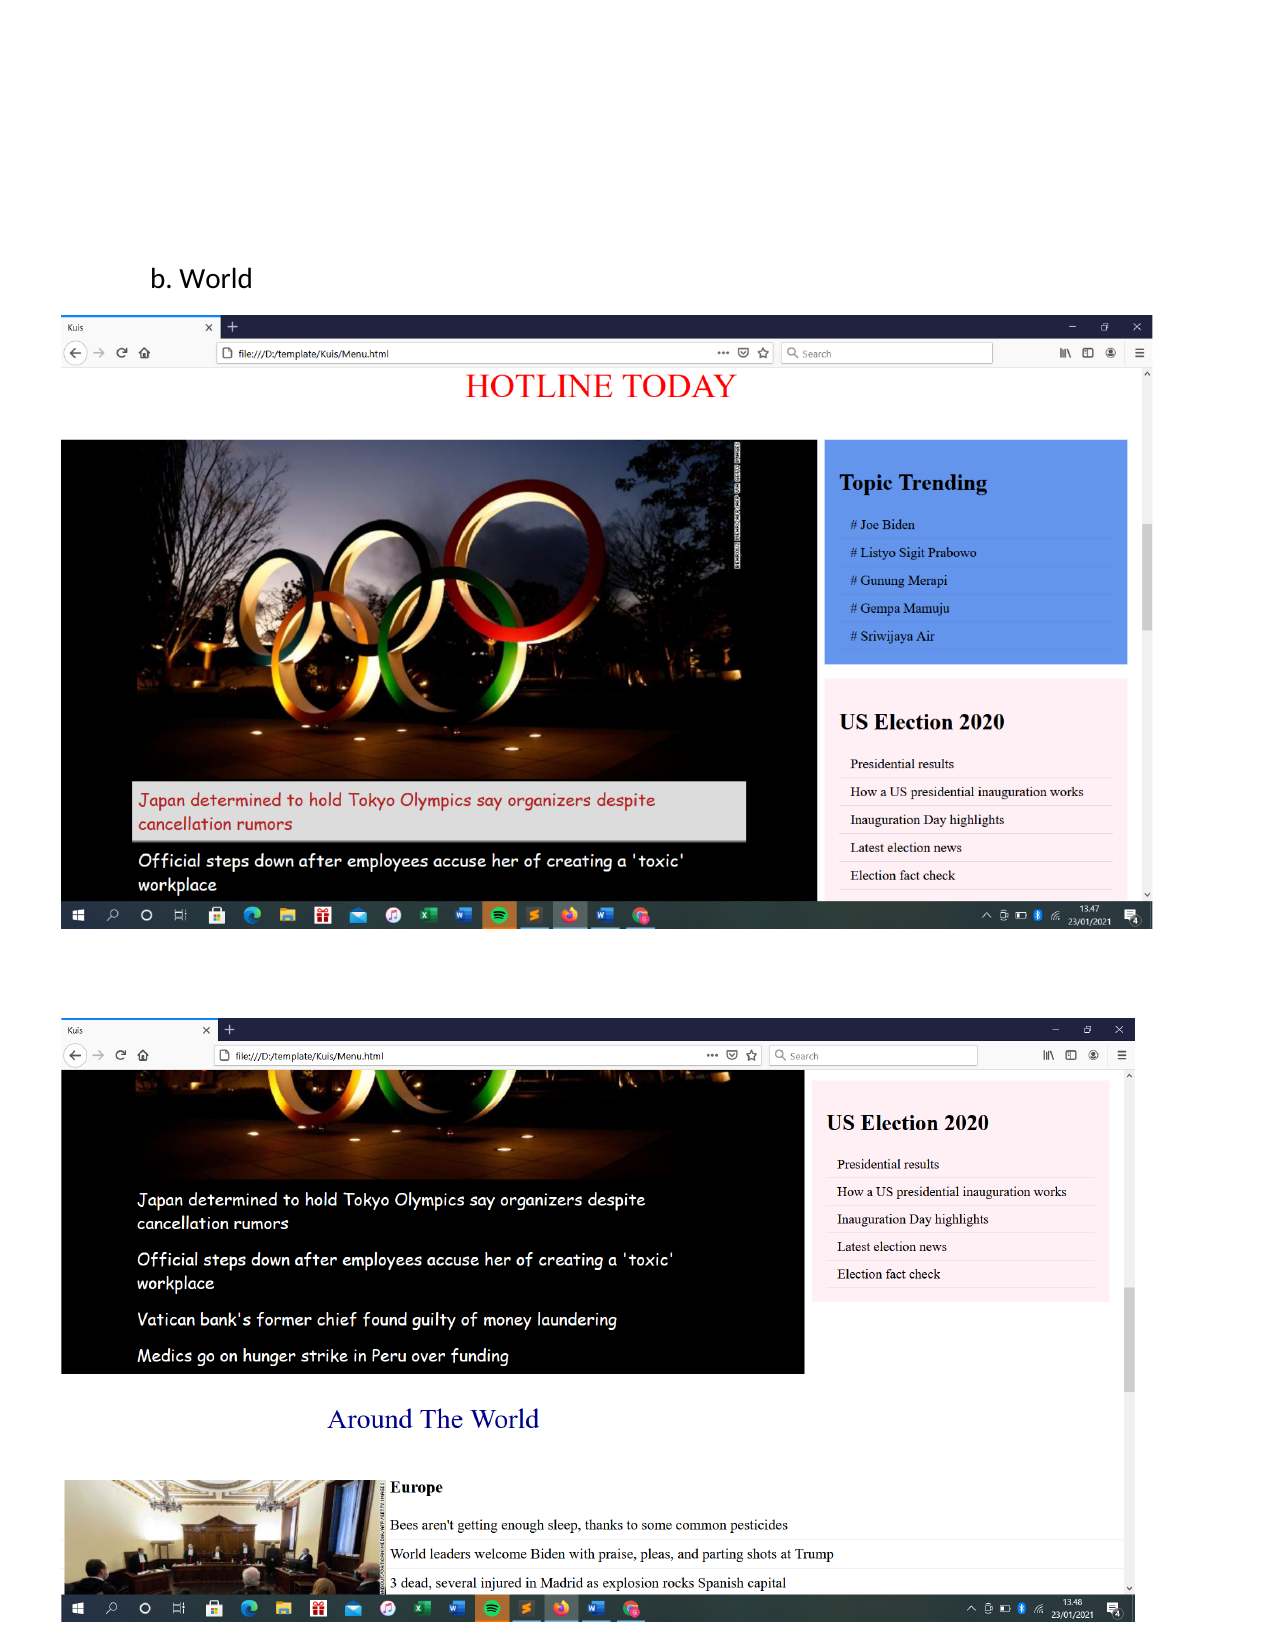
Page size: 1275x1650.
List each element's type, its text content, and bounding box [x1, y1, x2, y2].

picture [61, 315, 1153, 929]
picture [61, 1018, 1135, 1622]
text b. World [150, 260, 1125, 296]
